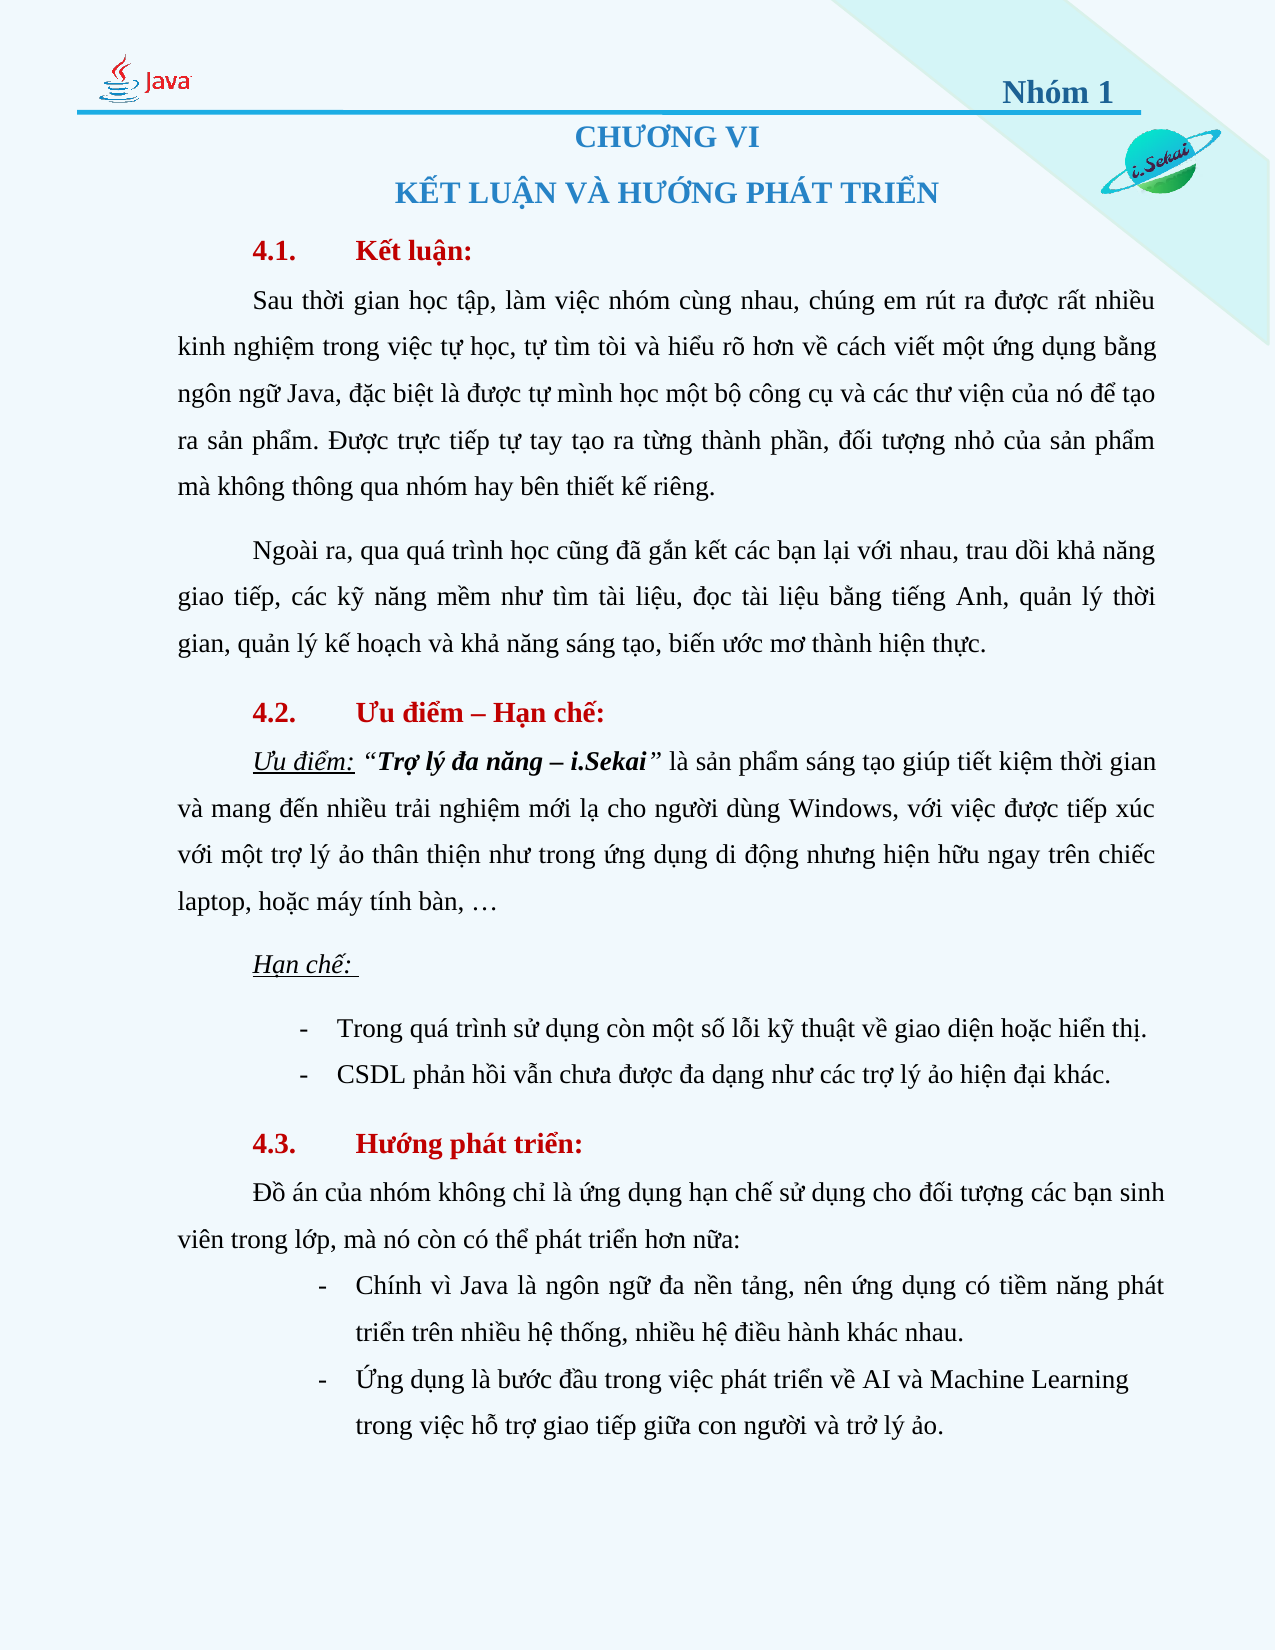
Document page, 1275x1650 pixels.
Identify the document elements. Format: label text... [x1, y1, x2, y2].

subtitle Kết luận: [252, 233, 1157, 267]
list Chính vì Java là ngôn ngữ đa nền tảng, nên ứng dụng có tiềm năng phát triển trên nhiều hệ thống, nhiều hệ điều hành khác nhau. [318, 1269, 1166, 1347]
list Ứng dụng là bước đầu trong việc phát triển về AI và Machine Learning trong việc hỗ trợ giao tiếp giữa con người và trở lý ảo. [318, 1363, 1157, 1441]
text Hạn chế: [177, 948, 1157, 979]
subtitle Hướng phát triển: [252, 1126, 1157, 1159]
picture [1096, 104, 1224, 221]
text CHƯƠNG VI [177, 118, 1157, 154]
text Sau thời gian học tập, làm việc nhóm cùng nhau, chúng em rút ra được rất nhiều kinh nghiệm trong việc tự học, tự tìm tòi và hiểu rõ hơn về cách viết một ứng dụng bằng ngôn ngữ Java, đặc biệt là được tự mình học một bộ công cụ và các thư viện của nó để tạo ra sản phẩm. Được trực tiếp tự tay tạo ra từng thành phần, đối tượng nhỏ của sản phẩm mà không thông qua nhóm hay bên thiết kế riêng. [177, 284, 1157, 502]
text Ưu điểm: “Trợ lý đa năng – i.Sekai” là sản phẩm sáng tạo giúp tiết kiệm thời gian và mang đến nhiều trải nghiệm mới lạ cho người dùng Windows, với việc được tiếp xúc với một trợ lý ảo thân thiện như trong ứng dụng di động nhưng hiện hữu ngay trên chiếc laptop, hoặc máy tính bàn, … [177, 745, 1157, 916]
picture [95, 52, 195, 103]
list CSDL phản hồi vẫn chưa được đa dạng như các trợ lý ảo hiện đại khác. [299, 1058, 1157, 1089]
text Đồ án của nhóm không chỉ là ứng dụng hạn chế sử dụng cho đối tượng các bạn sinh viên trong lớp, mà nó còn có thể phát triển hơn nữa: [177, 1176, 1166, 1254]
list Trong quá trình sử dụng còn một số lỗi kỹ thuật về giao diện hoặc hiển thị. [299, 1012, 1157, 1043]
text KẾT LUẬN VÀ HƯỚNG PHÁT TRIỂN [177, 174, 1157, 210]
subtitle Ưu điểm – Hạn chế: [252, 695, 1157, 728]
text Ngoài ra, qua quá trình học cũng đã gắn kết các bạn lại với nhau, trau dồi khả năng giao tiếp, các kỹ năng mềm như tìm tài liệu, đọc tài liệu bằng tiếng Anh, quản lý thời gian, quản lý kế hoạch và khả năng sáng tạo, biến ước mơ thành hiện thực. [177, 534, 1157, 658]
